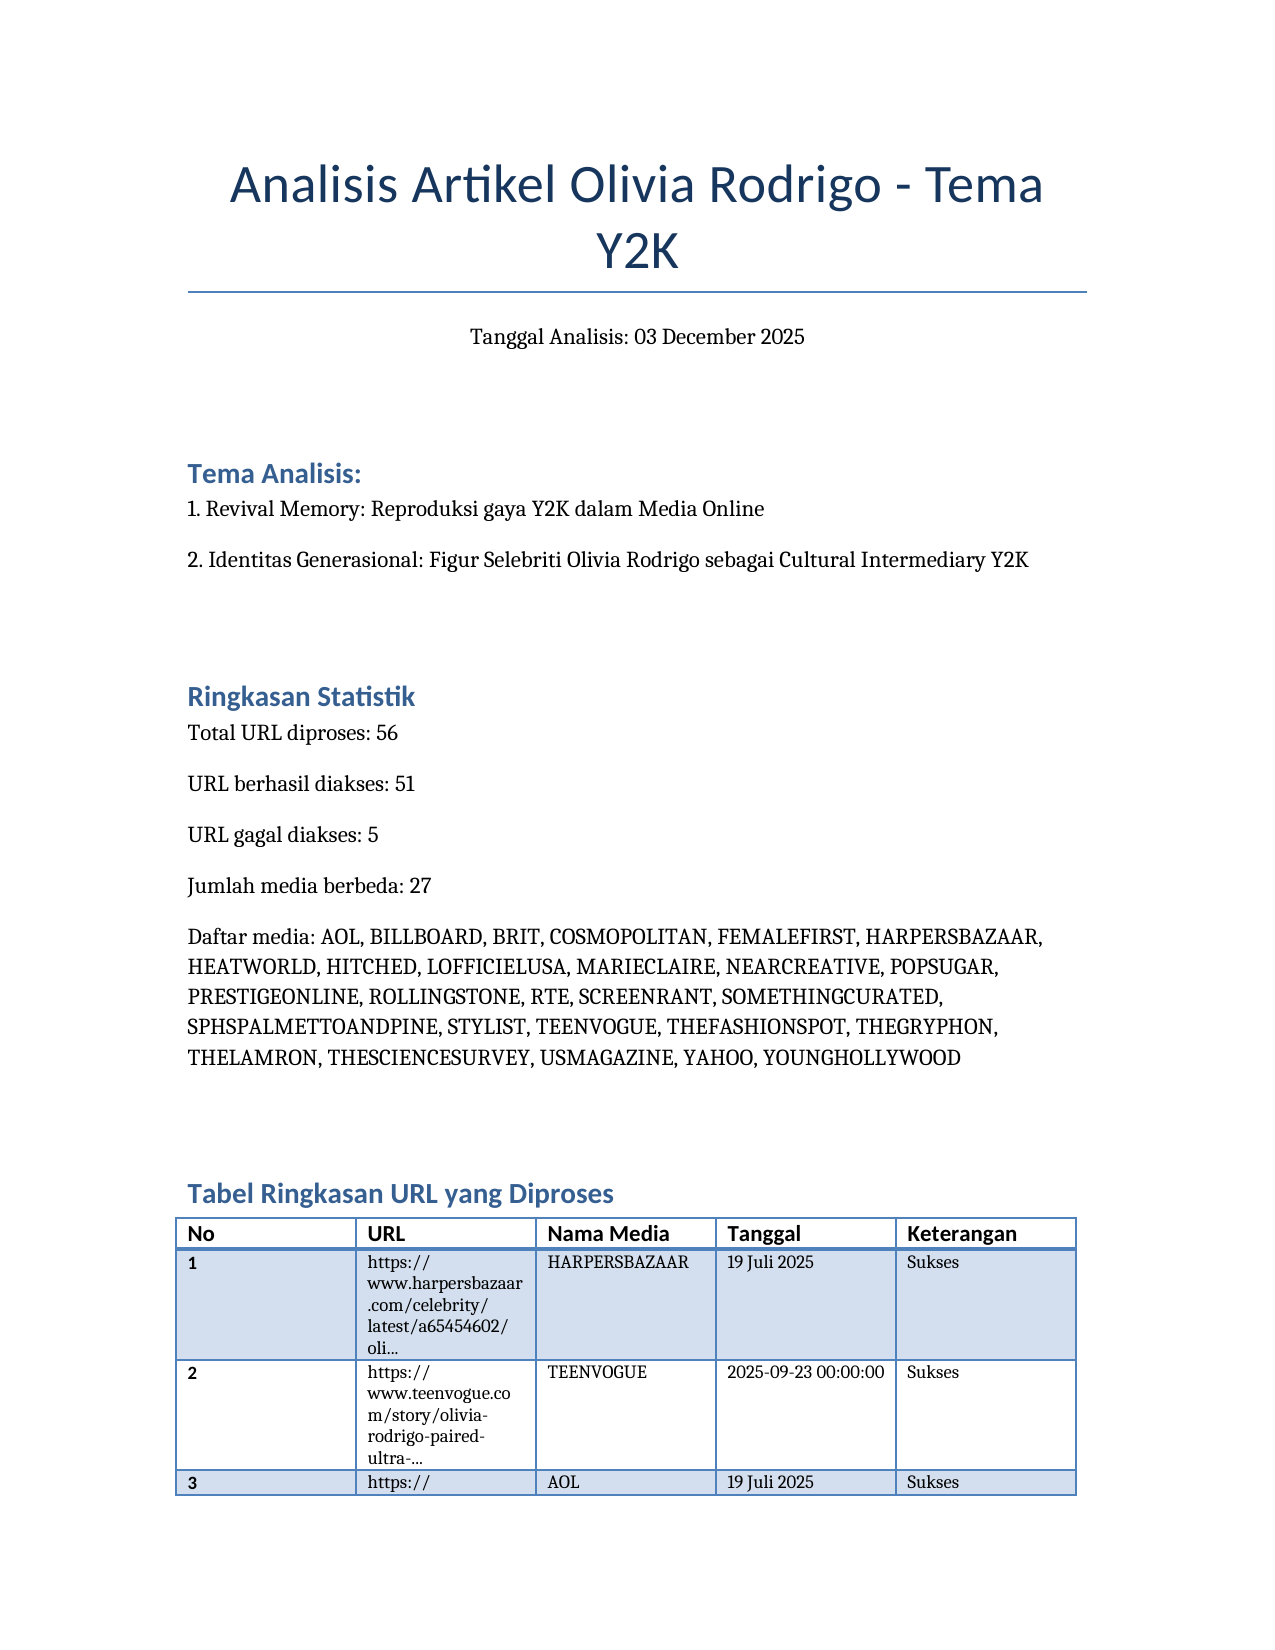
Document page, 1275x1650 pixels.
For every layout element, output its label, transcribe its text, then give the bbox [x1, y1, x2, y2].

table_cell https://www.harpersbazaar.com/celebrity/latest/a65454602/oli... [357, 1251, 535, 1359]
subtitle Tema Analisis: [187, 455, 1087, 491]
table_header URL [357, 1219, 535, 1247]
table_cell Sukses [897, 1471, 1075, 1494]
table_cell TEENVOGUE [537, 1361, 715, 1469]
text URL berhasil diakses: 51 [187, 770, 1087, 797]
text 2. Identitas Generasional: Figur Selebriti Olivia Rodrigo sebagai Cultural Intermediary Y2K [187, 547, 1087, 573]
table_cell 19 Juli 2025 [717, 1471, 895, 1494]
text 1. Revival Memory: Reproduksi gaya Y2K dalam Media Online [187, 496, 1087, 522]
table_cell https://www.teenvogue.com/story/olivia-rodrigo-paired-ultra-... [357, 1361, 535, 1469]
table_cell 1 [177, 1251, 355, 1359]
text Jumlah media berbeda: 27 [187, 872, 1087, 899]
table_cell AOL [537, 1471, 715, 1494]
subtitle Ringkasan Statistik [187, 678, 1087, 714]
table_cell Sukses [897, 1251, 1075, 1359]
text Total URL diproses: 56 [187, 719, 1087, 746]
text URL gagal diakses: 5 [187, 821, 1087, 848]
subtitle Tabel Ringkasan URL yang Diproses [187, 1176, 1087, 1211]
title Analisis Artikel Olivia Rodrigo - Tema Y2K [187, 150, 1087, 293]
table_header Nama Media [537, 1219, 715, 1247]
table_header No [177, 1219, 355, 1247]
text Daftar media: AOL, BILLBOARD, BRIT, COSMOPOLITAN, FEMALEFIRST, HARPERSBAZAAR, HEATWORLD, HITCHED, LOFFICIELUSA, MARIECLAIRE, NEARCREATIVE, POPSUGAR, PRESTIGEONLINE, ROLLINGSTONE, RTE, SCREENRANT, SOMETHINGCURATED, SPHSPALMETTOANDPINE, STYLIST, TEENVOGUE, THEFASHIONSPOT, THEGRYPHON, THELAMRON, THESCIENCESURVEY, USMAGAZINE, YAHOO, YOUNGHOLLYWOOD [187, 923, 1087, 1071]
table_cell HARPERSBAZAAR [537, 1251, 715, 1359]
table_header Keterangan [897, 1219, 1075, 1247]
table_cell 19 Juli 2025 [717, 1251, 895, 1359]
table_cell 2025-09-23 00:00:00 [717, 1361, 895, 1469]
table_cell Sukses [897, 1361, 1075, 1469]
text Tanggal Analisis: 03 December 2025 [187, 324, 1087, 350]
table_header Tanggal [717, 1219, 895, 1247]
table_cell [357, 1471, 535, 1494]
table_cell 3 [177, 1471, 355, 1494]
table_cell 2 [177, 1361, 355, 1469]
